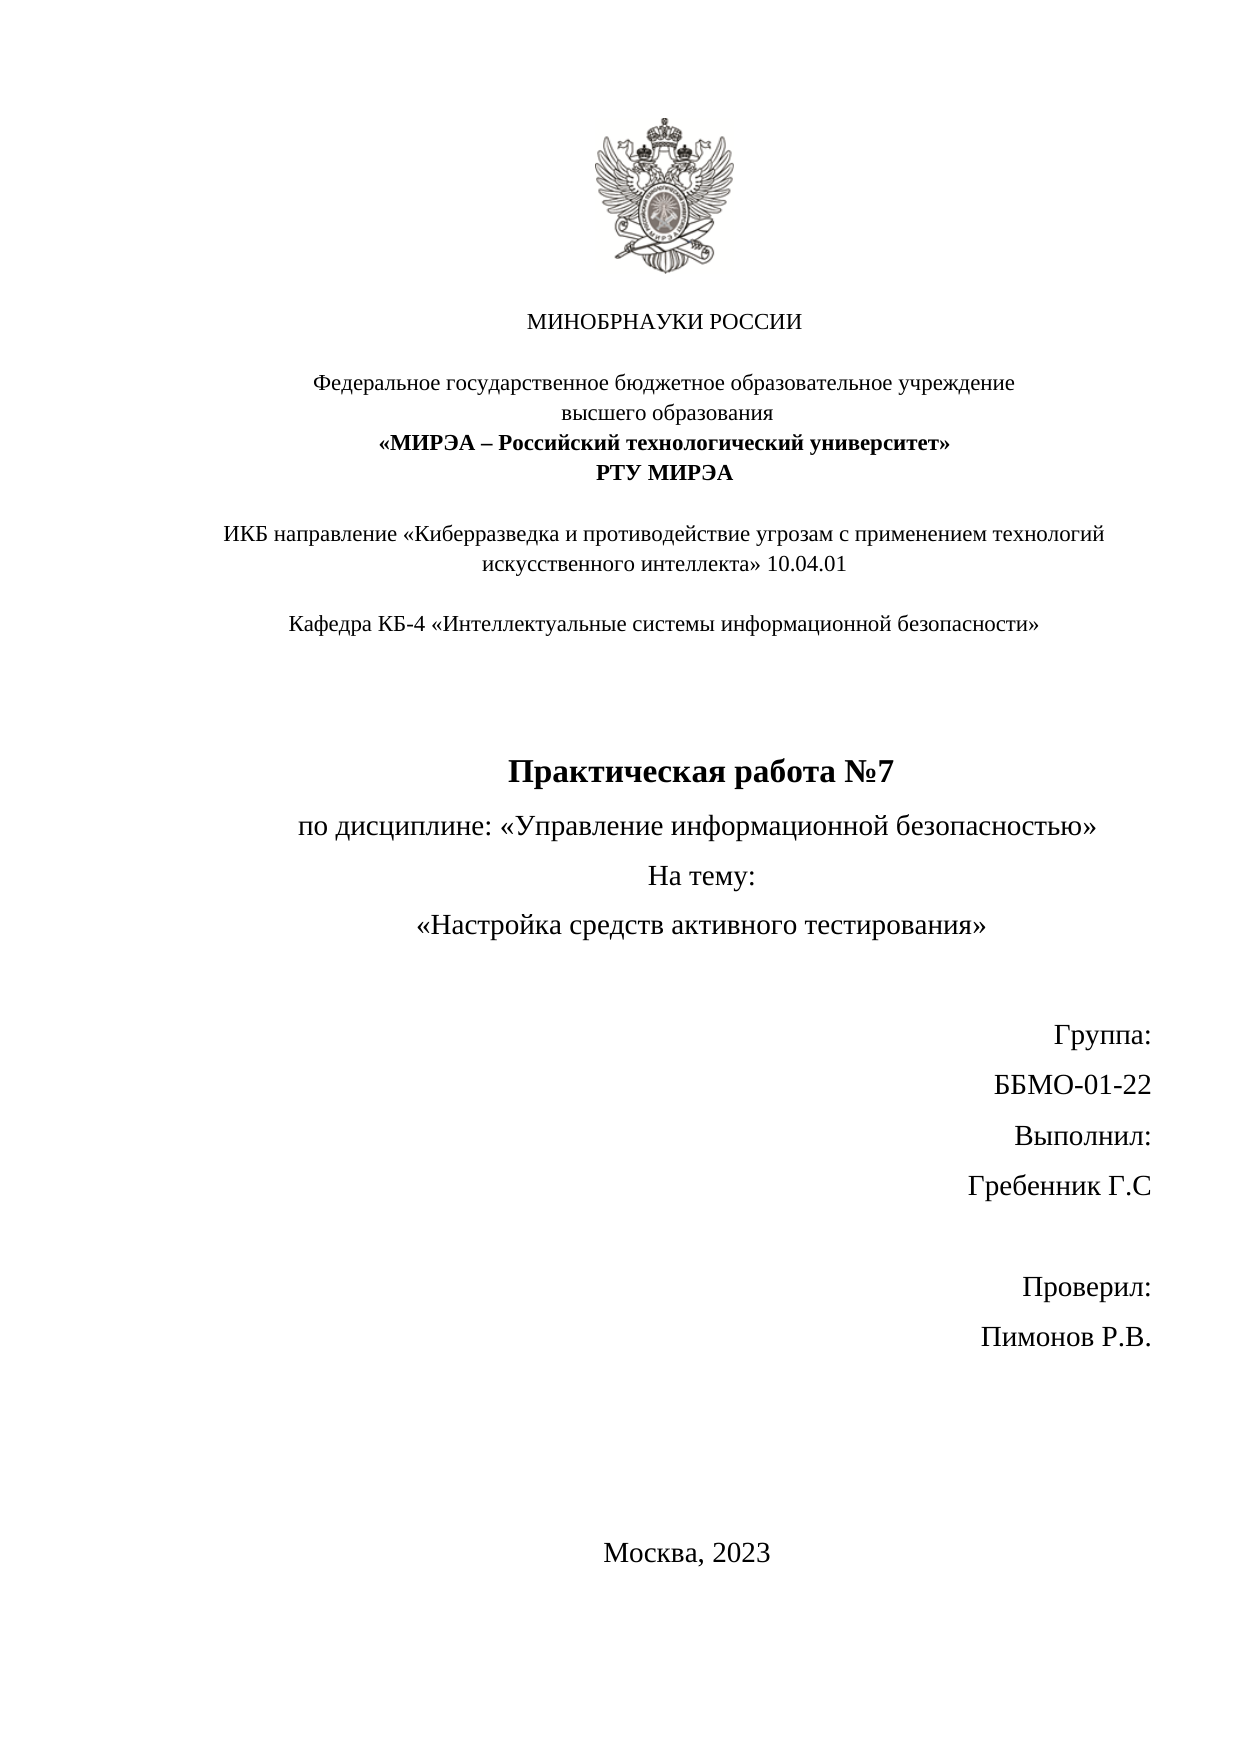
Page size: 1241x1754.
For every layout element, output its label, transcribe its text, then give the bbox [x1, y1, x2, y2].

text Выполнил: [842, 1118, 1152, 1151]
text ББМО-01-22 [842, 1067, 1152, 1101]
text РТУ МИРЭА [177, 459, 1152, 486]
text Кафедра КБ-4 «Интеллектуальные системы информационной безопасности» [177, 610, 1152, 637]
text Гребенник Г.С [842, 1168, 1152, 1202]
text ИКБ направление «Киберразведка и противодействие угрозам с применением технологий искусственного интеллекта» 10.04.01 [177, 520, 1152, 576]
text Федеральное государственное бюджетное образовательное учреждение [177, 369, 1152, 395]
text «МИРЭА – Российский технологический университет» [177, 429, 1152, 456]
text Практическая работа №7 [289, 751, 1113, 790]
text «Настройка средств активного тестирования» [289, 907, 1113, 941]
text по дисциплине: «Управление информационной безопасностью» На тему: [289, 808, 1113, 891]
text Проверил: [842, 1269, 1152, 1302]
text МИНОБРНАУКИ РОССИИ [177, 308, 1152, 335]
text Москва, 2023 [222, 1536, 1152, 1569]
text Пимонов Р.В. [842, 1319, 1152, 1353]
text высшего образования [177, 399, 1152, 425]
picture [595, 118, 734, 274]
text Группа: [842, 1017, 1152, 1051]
